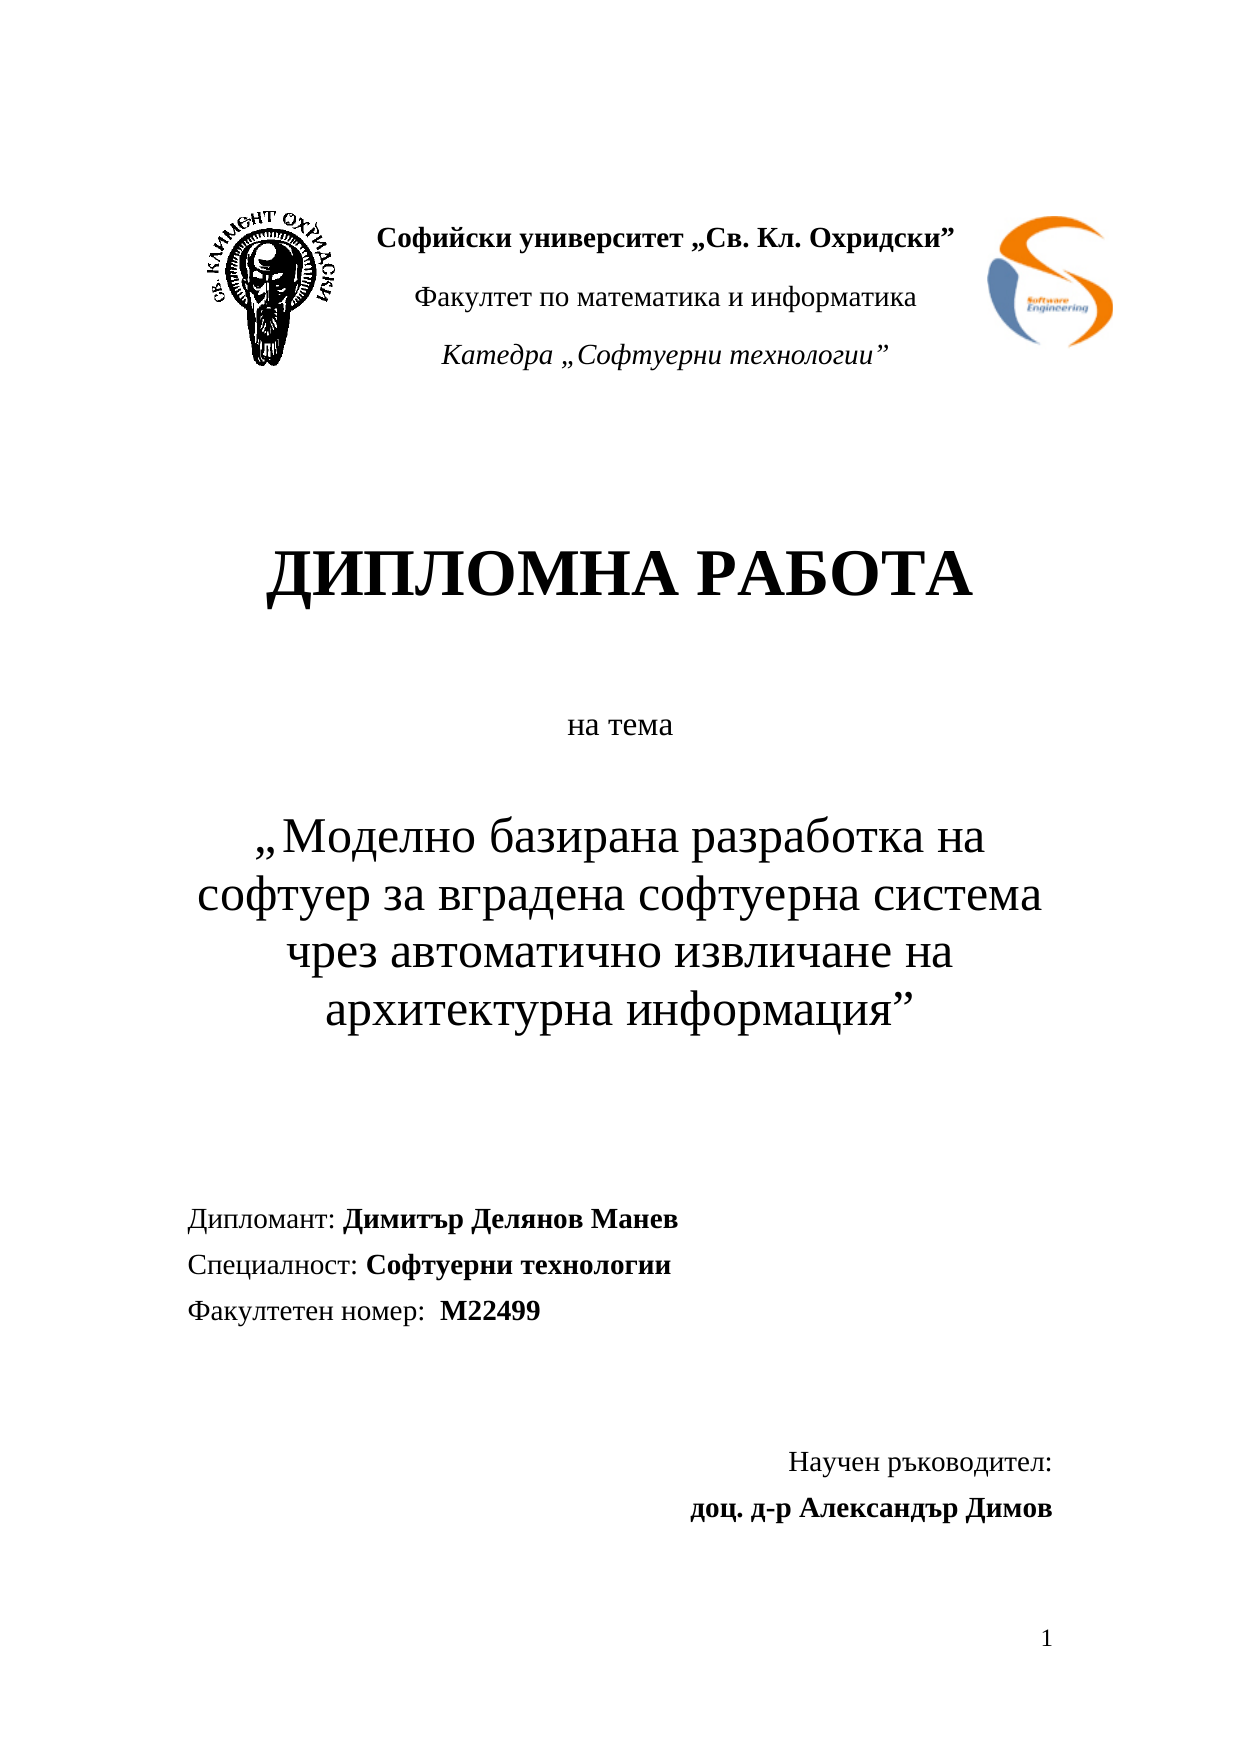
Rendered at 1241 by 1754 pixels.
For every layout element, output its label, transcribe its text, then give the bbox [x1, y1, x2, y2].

text ДИПЛОМНА РАБОТА [187, 533, 1053, 609]
table_header [180, 191, 356, 399]
text „ Моделно базирана разработка на софтуер за вградена софтуерна система чрез автоматично извличане на архитектурна информация” [187, 806, 1053, 1036]
table_header [975, 191, 1125, 399]
text Факултетен номер: M22499 [187, 1293, 1053, 1327]
text Специалност: Софтуерни технологии [187, 1247, 1053, 1281]
text Дипломант: Димитър Делянов Манев [187, 1201, 1053, 1235]
table_header Софийски университет „Св. Кл. Охридски” Факултет по математика и информатика Катедра „Софтуерни технологии” [356, 191, 975, 399]
picture [987, 216, 1113, 350]
text на тема [187, 704, 1053, 743]
text Научен ръководител: [187, 1444, 1053, 1477]
text доц. д-р Александър Димов [187, 1490, 1053, 1523]
